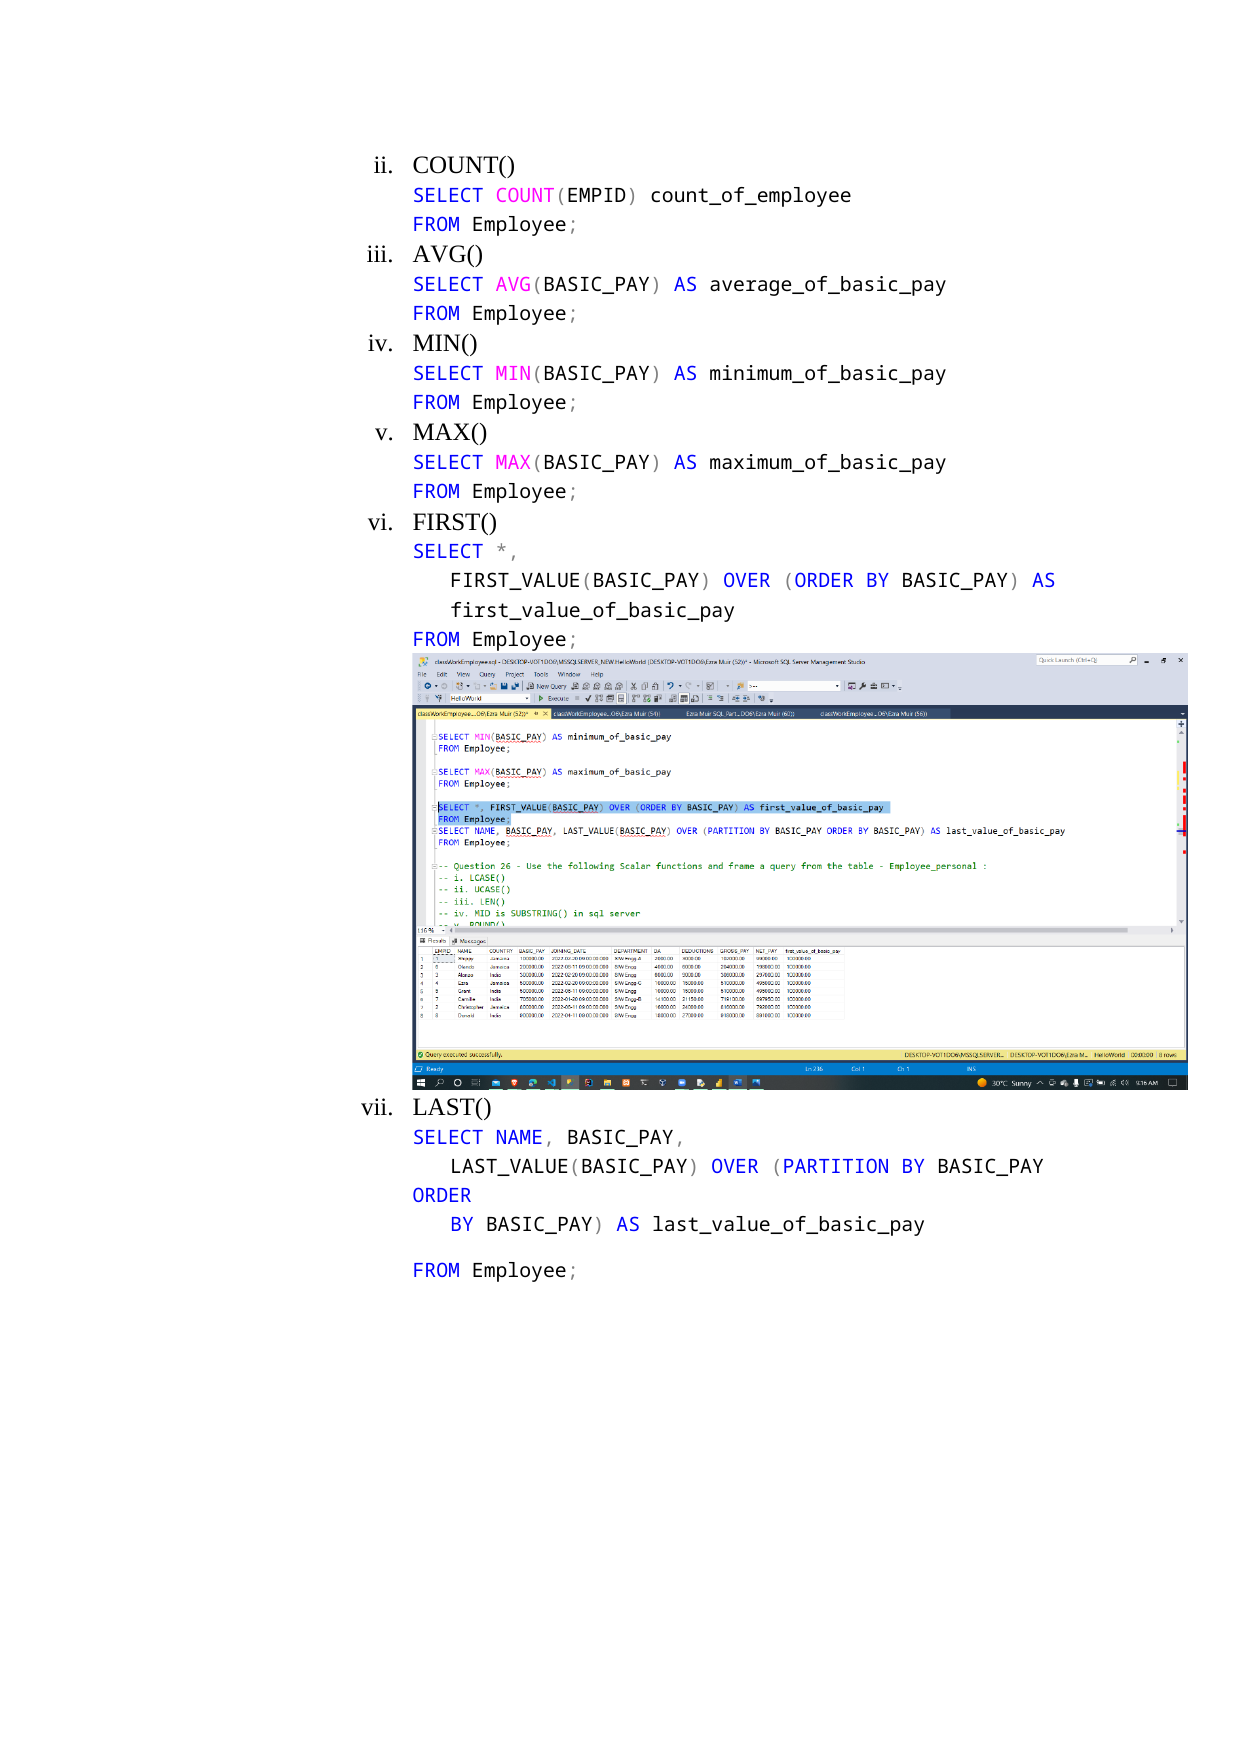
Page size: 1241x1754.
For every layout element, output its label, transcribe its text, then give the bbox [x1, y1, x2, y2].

text FROM Employee; [337, 1256, 1090, 1283]
list SELECT AVG(BASIC_PAY) AS average_of_basic_pay [412, 270, 1090, 297]
list SELECT MAX(BASIC_PAY) AS maximum_of_basic_pay [412, 448, 1090, 476]
list BY BASIC_PAY) AS last_value_of_basic_pay [412, 1210, 1090, 1237]
list SELECT MIN(BASIC_PAY) AS minimum_of_basic_pay [412, 359, 1090, 386]
list FIRST_VALUE(BASIC_PAY) OVER (ORDER BY BASIC_PAY) AS first_value_of_basic_pay [450, 567, 1090, 623]
list LAST() [393, 1092, 1090, 1121]
list FROM Employee; [412, 478, 1090, 504]
list AVG() [393, 239, 1090, 268]
picture [412, 653, 1188, 1090]
list COUNT() [393, 150, 1090, 179]
list SELECT *, [412, 538, 1090, 565]
list LAST_VALUE(BASIC_PAY) OVER (PARTITION BY BASIC_PAY ORDER [412, 1152, 1090, 1208]
list FIRST() [393, 507, 1090, 535]
list MAX() [393, 417, 1090, 446]
list MIN() [393, 328, 1090, 357]
list FROM Employee; [412, 388, 1090, 415]
list FROM Employee; [412, 299, 1090, 326]
list SELECT NAME, BASIC_PAY, [412, 1123, 1090, 1150]
list SELECT COUNT(EMPID) count_of_employee [412, 181, 1090, 208]
list FROM Employee; [412, 625, 1090, 652]
list FROM Employee; [412, 210, 1090, 237]
